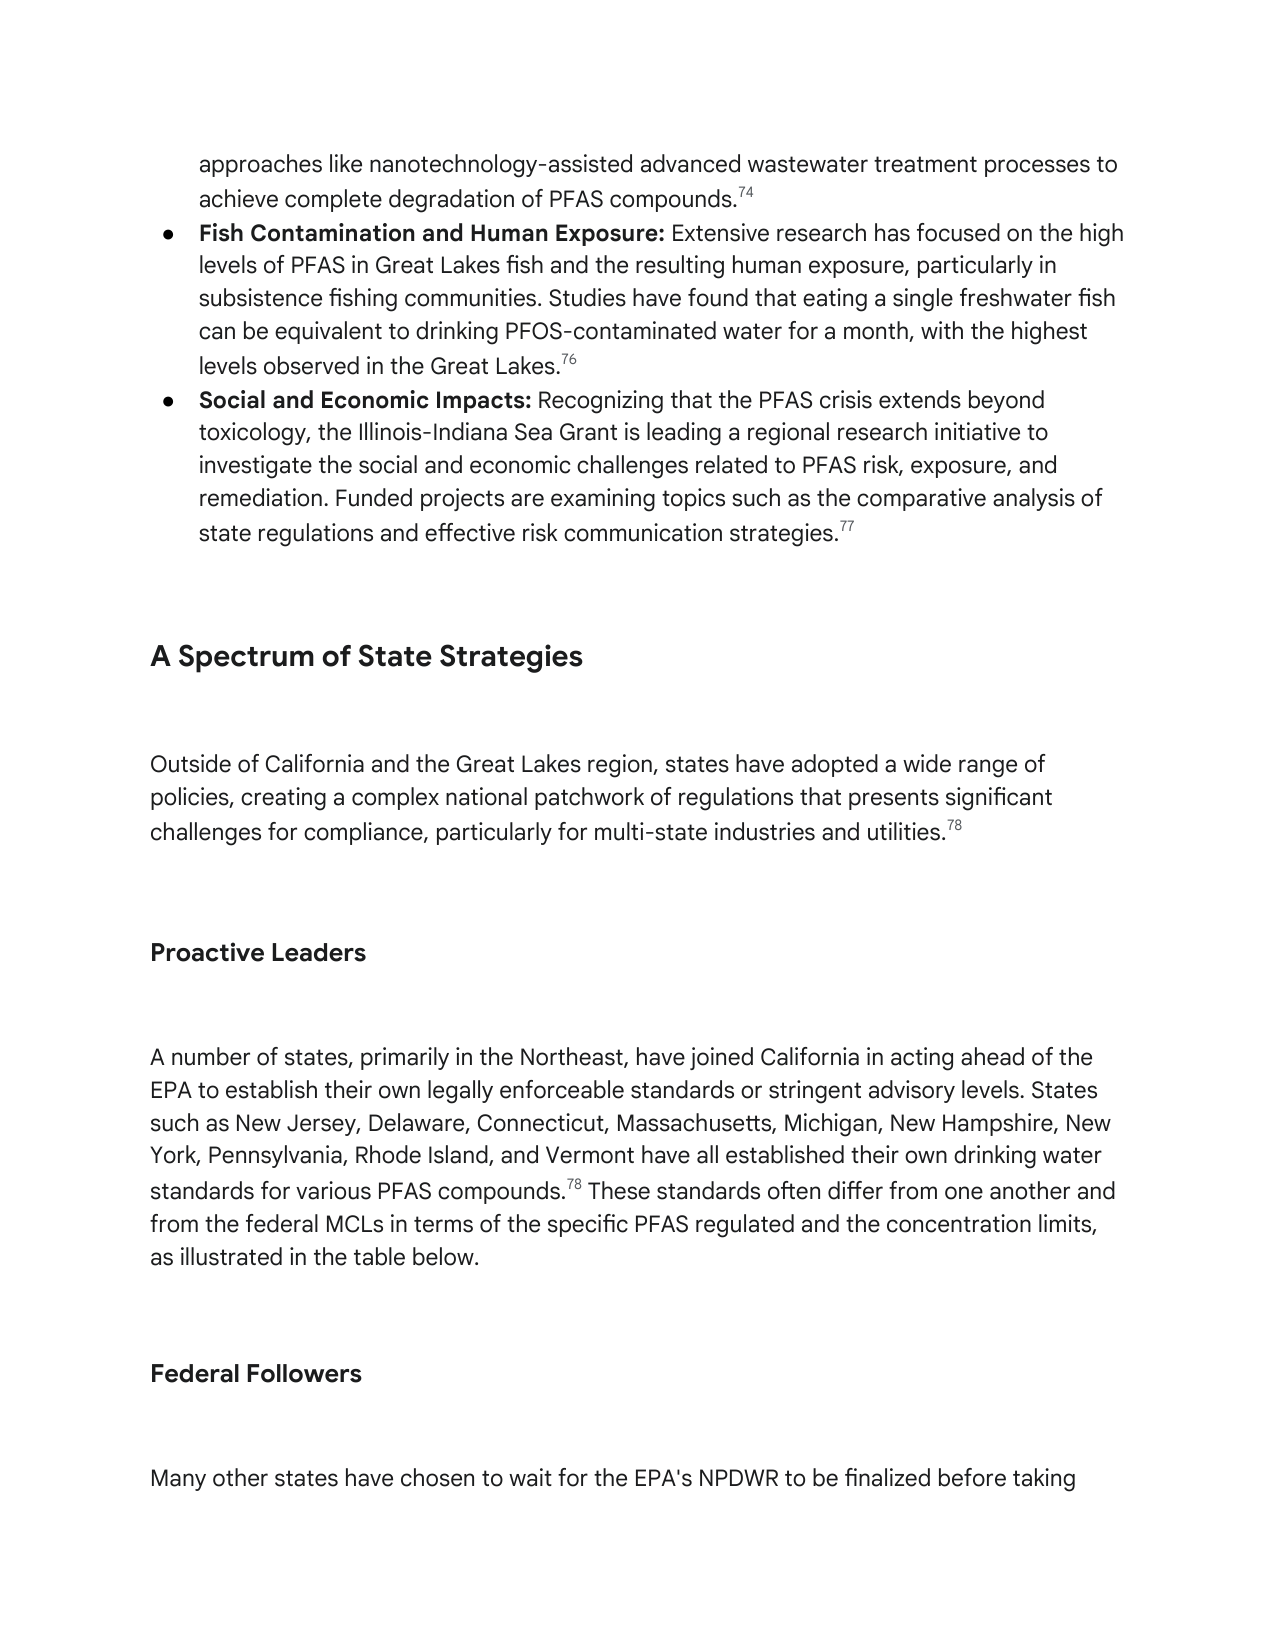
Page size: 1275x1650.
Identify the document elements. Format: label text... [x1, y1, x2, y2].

text A number of states, primarily in the Northeast, have joined California in acting ahead of the EPA to establish their own legally enforceable standards or stringent advisory levels. States such as New Jersey, Delaware, Connecticut, Massachusetts, Michigan, New Hampshire, New York, Pennsylvania, Rhode Island, and Vermont have all established their own drinking water standards for various PFAS compounds.78 These standards often differ from one another and from the federal MCLs in terms of the specific PFAS regulated and the concentration limits, as illustrated in the table below. [150, 1044, 1125, 1272]
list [161, 150, 1125, 214]
list Fish Contamination and Human Exposure: Extensive research has focused on the high levels of PFAS in Great Lakes fish and the resulting human exposure, particularly in subsistence fishing communities. Studies have found that eating a single freshwater fish can be equivalent to drinking PFOS-contaminated water for a month, with the highest levels observed in the Great Lakes.76 [161, 219, 1125, 381]
subtitle Federal Followers [150, 1358, 1125, 1390]
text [150, 1464, 1125, 1493]
subtitle Proactive Leaders [150, 938, 1125, 969]
subtitle A Spectrum of State Strategies [150, 638, 1125, 675]
list Social and Economic Impacts: Recognizing that the PFAS crisis extends beyond toxicology, the Illinois-Indiana Sea Grant is leading a regional research initiative to investigate the social and economic challenges related to PFAS risk, exposure, and remediation. Funded projects are examining topics such as the comparative analysis of state regulations and effective risk communication strategies.77 [161, 386, 1125, 548]
text Outside of California and the Great Lakes region, states have adopted a wide range of policies, creating a complex national patchwork of regulations that presents significant challenges for compliance, particularly for multi-state industries and utilities.78 [150, 750, 1125, 848]
